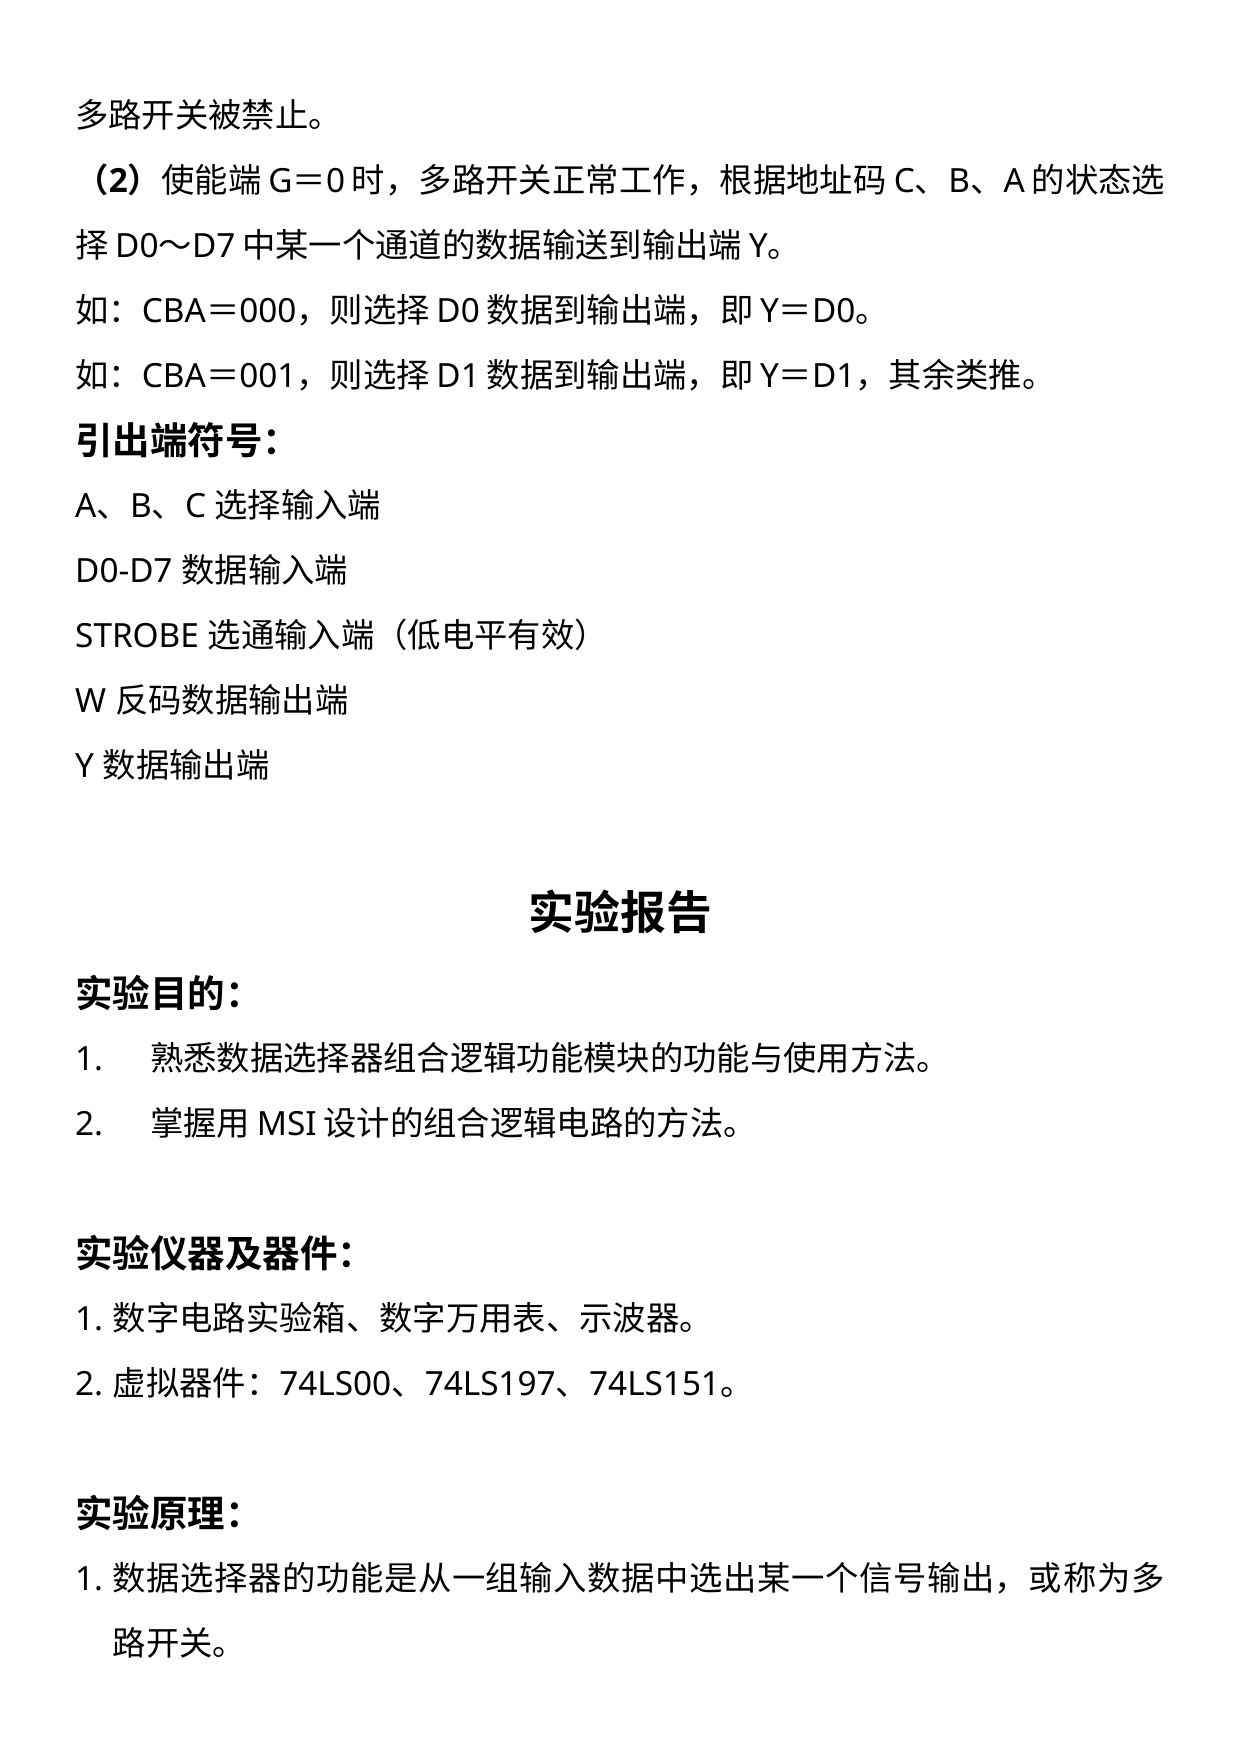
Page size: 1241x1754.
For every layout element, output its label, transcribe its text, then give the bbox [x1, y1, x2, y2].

list 熟悉数据选择器组合逻辑功能模块的功能与使用方法。 [75, 1023, 1165, 1088]
text D0-D7 数据输入端 [75, 536, 1165, 601]
text 实验仪器及器件： [75, 1218, 1165, 1283]
text A、B、C 选择输入端 [75, 471, 1165, 536]
list 数据选择器的功能是从一组输入数据中选出某一个信号输出，或称为多路开关。 [75, 1543, 1165, 1673]
text W 反码数据输出端 [75, 666, 1165, 731]
text （2）使能端G＝0时，多路开关正常工作，根据地址码C、B、A的状态选择D0～D7中某一个通道的数据输送到输出端Y。 [75, 146, 1165, 276]
text 实验报告 [75, 861, 1165, 958]
text 实验原理： [75, 1478, 1165, 1543]
list 虚拟器件：74LS00、74LS197、74LS151。 [75, 1348, 1165, 1413]
text Y 数据输出端 [75, 731, 1165, 796]
list 数字电路实验箱、数字万用表、示波器。 [75, 1283, 1165, 1348]
list 掌握用MSI设计的组合逻辑电路的方法。 [75, 1088, 1165, 1153]
text 如：CBA＝000，则选择D0数据到输出端，即Y＝D0。 [75, 276, 1165, 341]
text STROBE 选通输入端（低电平有效） [75, 601, 1165, 666]
text 实验目的： [75, 958, 1165, 1023]
text 引出端符号： [75, 406, 1165, 471]
text 如：CBA＝001，则选择D1数据到输出端，即Y＝D1，其余类推。 [75, 341, 1165, 406]
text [75, 81, 1165, 146]
